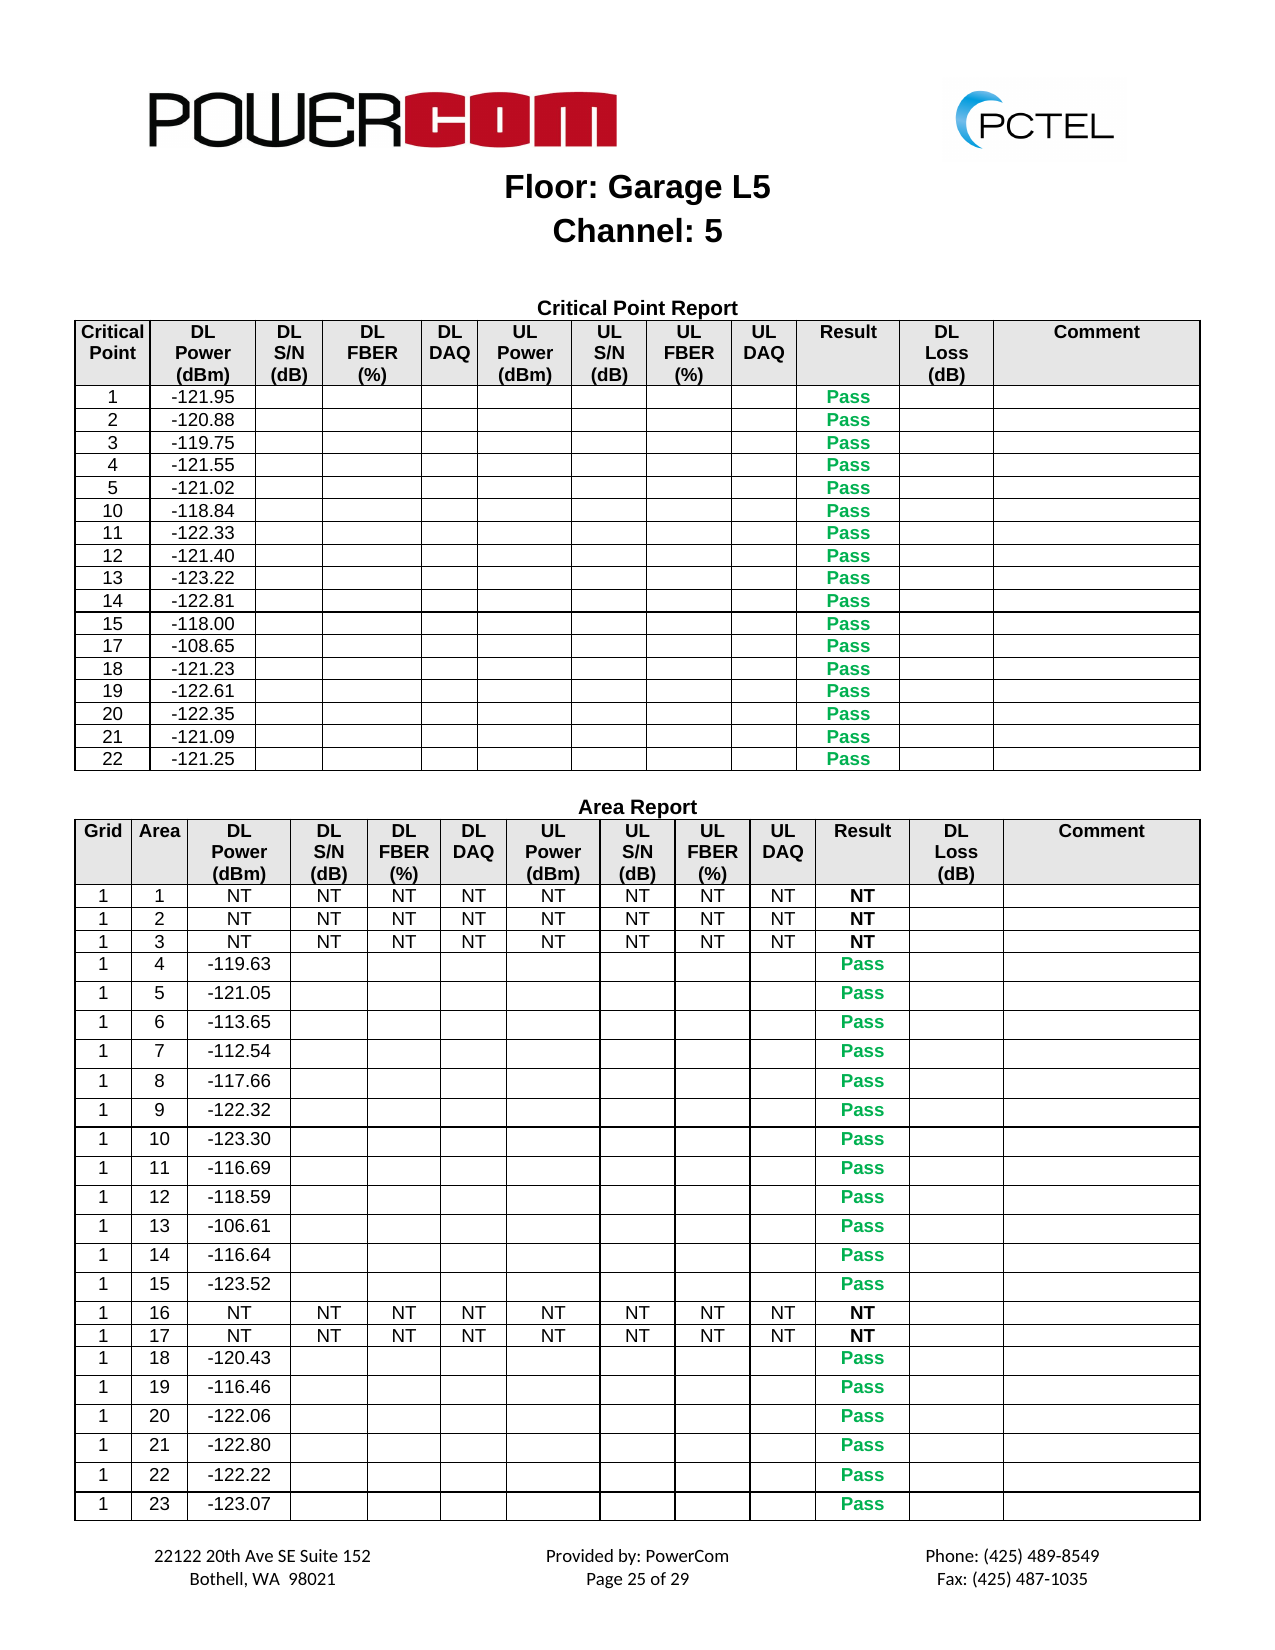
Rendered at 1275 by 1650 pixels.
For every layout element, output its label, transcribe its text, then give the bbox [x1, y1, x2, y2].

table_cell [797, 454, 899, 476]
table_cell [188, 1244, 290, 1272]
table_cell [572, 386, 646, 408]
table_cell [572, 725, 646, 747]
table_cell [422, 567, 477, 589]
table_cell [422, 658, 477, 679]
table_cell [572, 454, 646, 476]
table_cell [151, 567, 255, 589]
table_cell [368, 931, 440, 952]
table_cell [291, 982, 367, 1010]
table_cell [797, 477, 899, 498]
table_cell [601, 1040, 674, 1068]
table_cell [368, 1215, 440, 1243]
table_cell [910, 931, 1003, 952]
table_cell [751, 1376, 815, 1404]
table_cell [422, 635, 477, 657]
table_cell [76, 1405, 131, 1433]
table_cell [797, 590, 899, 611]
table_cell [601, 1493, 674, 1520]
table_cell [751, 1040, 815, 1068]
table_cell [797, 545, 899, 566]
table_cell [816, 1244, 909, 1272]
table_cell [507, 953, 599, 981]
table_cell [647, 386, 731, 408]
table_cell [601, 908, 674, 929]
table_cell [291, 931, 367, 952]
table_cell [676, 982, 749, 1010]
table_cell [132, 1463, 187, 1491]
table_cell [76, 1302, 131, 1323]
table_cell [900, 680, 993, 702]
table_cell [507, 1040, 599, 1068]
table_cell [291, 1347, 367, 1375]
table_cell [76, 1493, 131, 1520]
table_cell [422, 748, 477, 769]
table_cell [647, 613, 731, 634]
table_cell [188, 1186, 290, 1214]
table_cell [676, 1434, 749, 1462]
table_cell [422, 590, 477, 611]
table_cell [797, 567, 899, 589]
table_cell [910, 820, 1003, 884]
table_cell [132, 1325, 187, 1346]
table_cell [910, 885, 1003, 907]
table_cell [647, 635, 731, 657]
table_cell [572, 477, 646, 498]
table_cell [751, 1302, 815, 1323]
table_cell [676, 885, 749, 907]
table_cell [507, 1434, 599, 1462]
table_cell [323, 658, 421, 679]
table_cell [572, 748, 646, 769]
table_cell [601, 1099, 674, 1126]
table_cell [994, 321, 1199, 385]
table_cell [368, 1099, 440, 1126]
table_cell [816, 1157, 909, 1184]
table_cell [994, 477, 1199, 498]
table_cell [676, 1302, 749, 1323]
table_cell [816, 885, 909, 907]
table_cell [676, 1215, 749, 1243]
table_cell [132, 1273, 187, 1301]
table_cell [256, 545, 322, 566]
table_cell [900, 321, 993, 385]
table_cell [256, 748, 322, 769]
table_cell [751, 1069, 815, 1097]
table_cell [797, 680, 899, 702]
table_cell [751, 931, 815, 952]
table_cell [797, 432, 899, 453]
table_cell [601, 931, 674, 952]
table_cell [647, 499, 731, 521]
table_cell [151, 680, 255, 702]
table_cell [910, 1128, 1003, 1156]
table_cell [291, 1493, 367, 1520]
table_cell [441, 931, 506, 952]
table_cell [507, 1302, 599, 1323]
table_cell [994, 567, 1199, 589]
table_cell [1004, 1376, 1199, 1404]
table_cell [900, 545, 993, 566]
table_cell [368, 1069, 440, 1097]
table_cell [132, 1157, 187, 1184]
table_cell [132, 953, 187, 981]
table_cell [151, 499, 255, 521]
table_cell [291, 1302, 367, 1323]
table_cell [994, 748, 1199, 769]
picture [942, 77, 1127, 162]
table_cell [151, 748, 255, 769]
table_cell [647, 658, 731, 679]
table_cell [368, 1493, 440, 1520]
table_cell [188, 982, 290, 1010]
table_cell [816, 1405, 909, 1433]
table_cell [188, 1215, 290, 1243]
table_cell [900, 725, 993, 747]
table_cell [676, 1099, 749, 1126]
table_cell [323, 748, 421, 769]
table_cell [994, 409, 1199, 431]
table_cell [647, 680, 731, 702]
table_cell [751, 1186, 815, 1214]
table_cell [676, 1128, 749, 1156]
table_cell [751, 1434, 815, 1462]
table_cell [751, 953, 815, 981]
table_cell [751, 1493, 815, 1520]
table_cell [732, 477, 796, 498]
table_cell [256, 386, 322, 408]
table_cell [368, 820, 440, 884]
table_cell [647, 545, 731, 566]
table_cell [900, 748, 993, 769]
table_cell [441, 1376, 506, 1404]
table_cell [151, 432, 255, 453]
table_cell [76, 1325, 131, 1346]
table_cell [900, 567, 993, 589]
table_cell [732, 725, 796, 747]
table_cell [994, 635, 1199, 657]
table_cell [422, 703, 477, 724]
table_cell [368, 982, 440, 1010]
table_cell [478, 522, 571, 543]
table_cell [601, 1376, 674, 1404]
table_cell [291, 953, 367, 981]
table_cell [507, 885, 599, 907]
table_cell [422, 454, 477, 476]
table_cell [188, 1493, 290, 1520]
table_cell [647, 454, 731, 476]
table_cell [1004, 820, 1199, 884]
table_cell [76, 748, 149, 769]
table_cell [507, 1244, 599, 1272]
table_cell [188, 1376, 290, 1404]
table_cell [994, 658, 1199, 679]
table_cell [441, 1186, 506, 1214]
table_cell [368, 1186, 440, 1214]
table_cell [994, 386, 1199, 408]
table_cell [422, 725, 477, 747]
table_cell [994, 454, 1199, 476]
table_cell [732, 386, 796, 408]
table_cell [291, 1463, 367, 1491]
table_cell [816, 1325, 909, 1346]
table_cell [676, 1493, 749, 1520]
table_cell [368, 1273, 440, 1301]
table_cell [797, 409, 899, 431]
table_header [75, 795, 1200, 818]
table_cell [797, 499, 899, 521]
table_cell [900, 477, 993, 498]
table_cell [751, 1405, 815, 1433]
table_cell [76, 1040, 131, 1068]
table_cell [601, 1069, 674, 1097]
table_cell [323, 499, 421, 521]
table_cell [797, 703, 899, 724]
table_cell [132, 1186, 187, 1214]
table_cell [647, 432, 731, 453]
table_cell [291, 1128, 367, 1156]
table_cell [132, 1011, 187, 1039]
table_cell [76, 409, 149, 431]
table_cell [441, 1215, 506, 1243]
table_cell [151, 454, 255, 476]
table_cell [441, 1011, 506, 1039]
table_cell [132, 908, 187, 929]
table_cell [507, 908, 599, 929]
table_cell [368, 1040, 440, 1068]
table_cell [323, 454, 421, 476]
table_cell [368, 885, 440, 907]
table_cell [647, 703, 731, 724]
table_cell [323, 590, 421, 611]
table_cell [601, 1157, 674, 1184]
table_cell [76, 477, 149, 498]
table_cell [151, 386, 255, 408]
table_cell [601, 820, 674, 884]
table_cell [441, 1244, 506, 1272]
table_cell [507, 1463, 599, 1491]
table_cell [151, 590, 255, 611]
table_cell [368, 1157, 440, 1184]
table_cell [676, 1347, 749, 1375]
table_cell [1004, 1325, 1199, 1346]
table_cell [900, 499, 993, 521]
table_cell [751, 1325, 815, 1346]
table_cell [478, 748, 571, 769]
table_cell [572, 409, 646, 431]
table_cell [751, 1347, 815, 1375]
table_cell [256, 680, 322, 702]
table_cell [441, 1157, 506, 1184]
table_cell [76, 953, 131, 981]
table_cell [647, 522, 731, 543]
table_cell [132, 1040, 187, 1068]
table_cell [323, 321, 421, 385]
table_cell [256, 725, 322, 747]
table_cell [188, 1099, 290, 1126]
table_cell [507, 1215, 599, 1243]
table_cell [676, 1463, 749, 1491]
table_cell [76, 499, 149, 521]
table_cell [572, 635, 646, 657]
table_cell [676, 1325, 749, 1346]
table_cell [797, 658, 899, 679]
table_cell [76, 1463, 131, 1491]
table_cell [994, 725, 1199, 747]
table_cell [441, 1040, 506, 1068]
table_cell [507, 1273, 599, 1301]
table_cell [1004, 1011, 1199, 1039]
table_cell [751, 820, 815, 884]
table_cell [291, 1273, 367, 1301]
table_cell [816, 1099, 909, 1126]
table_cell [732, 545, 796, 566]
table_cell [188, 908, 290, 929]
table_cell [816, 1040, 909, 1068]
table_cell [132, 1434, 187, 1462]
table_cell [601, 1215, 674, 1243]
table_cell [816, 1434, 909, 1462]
text Floor: Garage L5 [75, 121, 1200, 206]
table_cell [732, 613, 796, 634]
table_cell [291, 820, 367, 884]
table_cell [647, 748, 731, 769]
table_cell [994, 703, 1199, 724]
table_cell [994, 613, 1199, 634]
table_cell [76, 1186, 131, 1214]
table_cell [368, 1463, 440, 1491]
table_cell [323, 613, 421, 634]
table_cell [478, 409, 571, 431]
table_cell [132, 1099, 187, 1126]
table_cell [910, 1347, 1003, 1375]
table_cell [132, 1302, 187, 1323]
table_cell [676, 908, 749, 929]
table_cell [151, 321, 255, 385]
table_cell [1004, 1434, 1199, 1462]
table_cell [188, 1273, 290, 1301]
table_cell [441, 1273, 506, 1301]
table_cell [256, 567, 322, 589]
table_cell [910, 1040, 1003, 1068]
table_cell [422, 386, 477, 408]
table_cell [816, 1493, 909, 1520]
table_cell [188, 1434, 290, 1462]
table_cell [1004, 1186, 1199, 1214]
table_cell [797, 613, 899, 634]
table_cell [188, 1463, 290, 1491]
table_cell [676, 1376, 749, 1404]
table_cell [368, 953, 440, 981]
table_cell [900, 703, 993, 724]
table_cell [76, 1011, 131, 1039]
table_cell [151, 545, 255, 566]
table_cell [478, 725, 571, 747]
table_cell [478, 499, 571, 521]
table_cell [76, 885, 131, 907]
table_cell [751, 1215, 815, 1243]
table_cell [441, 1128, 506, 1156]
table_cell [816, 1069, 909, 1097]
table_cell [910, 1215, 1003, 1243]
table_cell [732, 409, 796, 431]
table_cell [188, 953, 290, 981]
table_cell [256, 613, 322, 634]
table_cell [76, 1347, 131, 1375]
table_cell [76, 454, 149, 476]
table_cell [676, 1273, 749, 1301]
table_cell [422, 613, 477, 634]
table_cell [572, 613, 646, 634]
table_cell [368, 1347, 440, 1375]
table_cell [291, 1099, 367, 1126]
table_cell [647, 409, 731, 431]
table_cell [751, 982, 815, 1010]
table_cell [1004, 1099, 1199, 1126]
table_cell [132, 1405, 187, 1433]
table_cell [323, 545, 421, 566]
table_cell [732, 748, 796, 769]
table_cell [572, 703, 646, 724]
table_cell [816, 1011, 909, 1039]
text Channel: 5 [75, 211, 1200, 250]
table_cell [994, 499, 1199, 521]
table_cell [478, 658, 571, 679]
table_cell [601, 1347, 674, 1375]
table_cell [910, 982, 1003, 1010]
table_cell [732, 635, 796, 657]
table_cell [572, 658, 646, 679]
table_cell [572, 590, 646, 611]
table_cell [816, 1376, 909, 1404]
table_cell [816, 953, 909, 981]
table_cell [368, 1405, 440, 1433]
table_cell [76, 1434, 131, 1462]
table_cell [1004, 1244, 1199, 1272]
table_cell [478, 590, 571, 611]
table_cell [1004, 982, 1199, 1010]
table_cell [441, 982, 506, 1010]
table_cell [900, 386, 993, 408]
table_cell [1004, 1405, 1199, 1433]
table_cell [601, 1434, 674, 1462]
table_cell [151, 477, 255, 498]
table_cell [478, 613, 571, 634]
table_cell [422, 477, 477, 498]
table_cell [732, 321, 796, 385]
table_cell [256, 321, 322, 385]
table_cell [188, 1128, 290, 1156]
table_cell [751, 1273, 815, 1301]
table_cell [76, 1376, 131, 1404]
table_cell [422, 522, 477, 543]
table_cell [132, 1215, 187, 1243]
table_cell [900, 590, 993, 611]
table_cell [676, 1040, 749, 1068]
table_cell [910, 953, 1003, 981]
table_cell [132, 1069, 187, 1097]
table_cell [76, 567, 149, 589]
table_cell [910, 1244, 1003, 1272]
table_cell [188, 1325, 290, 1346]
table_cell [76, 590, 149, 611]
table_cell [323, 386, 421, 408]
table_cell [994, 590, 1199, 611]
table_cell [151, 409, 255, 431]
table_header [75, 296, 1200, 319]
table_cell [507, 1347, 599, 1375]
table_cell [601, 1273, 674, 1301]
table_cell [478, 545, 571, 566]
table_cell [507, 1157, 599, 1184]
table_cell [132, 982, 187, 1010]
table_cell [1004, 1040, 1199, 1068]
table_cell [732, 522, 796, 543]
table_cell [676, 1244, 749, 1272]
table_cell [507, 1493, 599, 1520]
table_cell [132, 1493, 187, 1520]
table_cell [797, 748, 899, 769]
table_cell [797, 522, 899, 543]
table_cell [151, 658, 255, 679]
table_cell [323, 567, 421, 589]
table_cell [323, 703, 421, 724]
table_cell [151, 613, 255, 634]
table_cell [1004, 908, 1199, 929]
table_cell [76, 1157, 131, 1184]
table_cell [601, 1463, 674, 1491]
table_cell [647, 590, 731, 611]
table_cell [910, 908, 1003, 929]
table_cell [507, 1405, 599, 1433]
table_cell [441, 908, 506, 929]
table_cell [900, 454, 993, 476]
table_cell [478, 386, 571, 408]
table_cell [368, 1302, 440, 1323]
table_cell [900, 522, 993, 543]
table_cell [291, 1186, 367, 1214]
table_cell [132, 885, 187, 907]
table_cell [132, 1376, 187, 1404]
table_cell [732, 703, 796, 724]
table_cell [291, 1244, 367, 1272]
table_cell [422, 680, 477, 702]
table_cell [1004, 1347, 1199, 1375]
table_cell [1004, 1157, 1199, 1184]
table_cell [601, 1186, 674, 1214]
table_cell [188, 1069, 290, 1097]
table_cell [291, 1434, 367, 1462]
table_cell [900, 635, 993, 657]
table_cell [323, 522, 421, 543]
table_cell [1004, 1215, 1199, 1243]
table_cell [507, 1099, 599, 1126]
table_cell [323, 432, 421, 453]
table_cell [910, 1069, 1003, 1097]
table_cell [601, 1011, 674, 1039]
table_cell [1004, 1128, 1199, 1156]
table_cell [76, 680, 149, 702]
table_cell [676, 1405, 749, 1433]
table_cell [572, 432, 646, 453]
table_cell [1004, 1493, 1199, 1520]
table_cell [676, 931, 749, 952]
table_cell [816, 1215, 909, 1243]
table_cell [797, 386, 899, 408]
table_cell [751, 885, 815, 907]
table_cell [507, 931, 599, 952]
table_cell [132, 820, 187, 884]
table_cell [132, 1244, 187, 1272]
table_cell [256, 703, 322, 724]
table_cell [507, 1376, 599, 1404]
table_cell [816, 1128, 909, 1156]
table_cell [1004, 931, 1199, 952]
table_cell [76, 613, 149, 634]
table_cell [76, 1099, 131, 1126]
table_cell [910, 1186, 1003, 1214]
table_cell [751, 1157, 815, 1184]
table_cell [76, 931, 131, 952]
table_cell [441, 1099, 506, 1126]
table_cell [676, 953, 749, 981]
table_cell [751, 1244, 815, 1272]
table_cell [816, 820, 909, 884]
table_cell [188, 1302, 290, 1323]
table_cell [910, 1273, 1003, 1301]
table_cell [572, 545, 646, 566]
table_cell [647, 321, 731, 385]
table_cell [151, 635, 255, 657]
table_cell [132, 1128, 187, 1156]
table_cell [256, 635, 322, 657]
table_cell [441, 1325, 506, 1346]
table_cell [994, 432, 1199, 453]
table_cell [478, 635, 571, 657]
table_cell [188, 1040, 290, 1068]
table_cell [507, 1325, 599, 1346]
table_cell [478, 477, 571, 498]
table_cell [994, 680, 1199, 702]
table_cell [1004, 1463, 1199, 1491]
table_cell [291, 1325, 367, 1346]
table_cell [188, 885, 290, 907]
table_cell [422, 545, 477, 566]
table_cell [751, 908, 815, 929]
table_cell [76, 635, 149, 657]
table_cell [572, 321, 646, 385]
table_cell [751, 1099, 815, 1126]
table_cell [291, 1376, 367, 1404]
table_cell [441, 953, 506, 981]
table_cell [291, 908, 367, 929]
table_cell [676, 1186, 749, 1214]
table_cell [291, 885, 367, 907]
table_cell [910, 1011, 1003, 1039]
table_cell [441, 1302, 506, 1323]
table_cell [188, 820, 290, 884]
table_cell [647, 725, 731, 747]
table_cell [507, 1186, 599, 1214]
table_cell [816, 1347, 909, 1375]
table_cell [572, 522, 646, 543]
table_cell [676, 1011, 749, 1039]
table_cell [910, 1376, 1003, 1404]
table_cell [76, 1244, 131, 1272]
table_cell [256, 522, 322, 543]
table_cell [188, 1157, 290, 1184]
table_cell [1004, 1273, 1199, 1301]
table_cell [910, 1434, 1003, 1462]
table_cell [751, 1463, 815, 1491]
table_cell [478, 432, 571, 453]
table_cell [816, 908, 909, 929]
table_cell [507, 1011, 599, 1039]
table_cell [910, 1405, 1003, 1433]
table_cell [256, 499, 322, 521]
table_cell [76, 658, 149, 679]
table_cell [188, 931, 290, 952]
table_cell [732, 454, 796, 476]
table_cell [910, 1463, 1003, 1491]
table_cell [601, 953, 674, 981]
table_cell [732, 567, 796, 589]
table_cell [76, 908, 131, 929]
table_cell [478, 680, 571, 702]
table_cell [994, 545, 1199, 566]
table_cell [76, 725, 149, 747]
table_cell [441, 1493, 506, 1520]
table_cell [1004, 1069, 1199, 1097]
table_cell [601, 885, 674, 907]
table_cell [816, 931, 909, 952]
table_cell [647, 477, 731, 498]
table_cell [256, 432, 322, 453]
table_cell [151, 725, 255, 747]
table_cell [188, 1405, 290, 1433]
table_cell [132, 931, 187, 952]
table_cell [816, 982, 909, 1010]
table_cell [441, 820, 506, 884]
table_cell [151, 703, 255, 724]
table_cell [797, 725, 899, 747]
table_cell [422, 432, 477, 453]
picture [148, 91, 617, 148]
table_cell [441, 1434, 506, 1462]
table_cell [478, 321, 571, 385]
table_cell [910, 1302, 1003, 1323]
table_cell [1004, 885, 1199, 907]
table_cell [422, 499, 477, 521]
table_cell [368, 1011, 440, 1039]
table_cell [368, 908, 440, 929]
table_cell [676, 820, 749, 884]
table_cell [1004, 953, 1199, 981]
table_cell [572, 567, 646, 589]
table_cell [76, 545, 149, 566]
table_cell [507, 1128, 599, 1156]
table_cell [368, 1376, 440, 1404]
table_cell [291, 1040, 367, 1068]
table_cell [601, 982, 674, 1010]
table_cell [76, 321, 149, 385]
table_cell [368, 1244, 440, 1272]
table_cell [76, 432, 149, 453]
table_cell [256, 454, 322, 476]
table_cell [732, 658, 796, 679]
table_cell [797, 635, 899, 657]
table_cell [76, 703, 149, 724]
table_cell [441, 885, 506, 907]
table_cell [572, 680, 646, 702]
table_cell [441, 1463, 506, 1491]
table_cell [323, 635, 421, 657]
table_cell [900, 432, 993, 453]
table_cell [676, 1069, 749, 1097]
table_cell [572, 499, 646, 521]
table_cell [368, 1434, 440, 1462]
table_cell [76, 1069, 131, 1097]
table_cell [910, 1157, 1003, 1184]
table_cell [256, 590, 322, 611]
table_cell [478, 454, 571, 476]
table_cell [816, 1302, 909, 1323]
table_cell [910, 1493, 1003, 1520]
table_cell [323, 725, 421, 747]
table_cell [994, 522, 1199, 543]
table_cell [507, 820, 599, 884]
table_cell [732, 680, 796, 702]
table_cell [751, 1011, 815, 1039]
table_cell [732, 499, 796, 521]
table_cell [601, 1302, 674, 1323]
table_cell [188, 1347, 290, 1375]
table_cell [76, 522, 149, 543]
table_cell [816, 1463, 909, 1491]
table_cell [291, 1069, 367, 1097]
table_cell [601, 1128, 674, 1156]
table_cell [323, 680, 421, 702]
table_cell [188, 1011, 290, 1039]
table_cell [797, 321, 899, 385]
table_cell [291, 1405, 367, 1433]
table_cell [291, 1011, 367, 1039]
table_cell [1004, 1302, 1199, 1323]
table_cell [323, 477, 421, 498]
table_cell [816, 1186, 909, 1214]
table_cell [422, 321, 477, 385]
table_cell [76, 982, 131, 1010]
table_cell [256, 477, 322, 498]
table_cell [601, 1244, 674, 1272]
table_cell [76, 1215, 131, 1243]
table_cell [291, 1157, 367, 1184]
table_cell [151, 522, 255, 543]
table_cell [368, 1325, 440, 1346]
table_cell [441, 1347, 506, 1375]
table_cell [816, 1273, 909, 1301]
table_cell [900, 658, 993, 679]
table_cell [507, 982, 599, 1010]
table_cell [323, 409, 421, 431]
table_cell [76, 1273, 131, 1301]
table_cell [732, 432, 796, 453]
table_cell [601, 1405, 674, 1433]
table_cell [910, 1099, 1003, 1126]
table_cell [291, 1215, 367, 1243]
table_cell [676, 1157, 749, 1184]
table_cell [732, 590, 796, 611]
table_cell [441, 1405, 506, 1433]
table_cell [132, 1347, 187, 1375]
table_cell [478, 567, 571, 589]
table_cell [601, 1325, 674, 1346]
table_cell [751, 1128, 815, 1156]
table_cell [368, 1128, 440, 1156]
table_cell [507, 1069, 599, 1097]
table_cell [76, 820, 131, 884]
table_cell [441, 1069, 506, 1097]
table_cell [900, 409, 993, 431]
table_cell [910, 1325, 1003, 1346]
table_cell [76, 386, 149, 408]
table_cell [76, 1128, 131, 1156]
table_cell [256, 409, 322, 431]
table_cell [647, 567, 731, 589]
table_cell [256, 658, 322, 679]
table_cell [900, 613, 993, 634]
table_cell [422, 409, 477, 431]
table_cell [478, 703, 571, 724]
